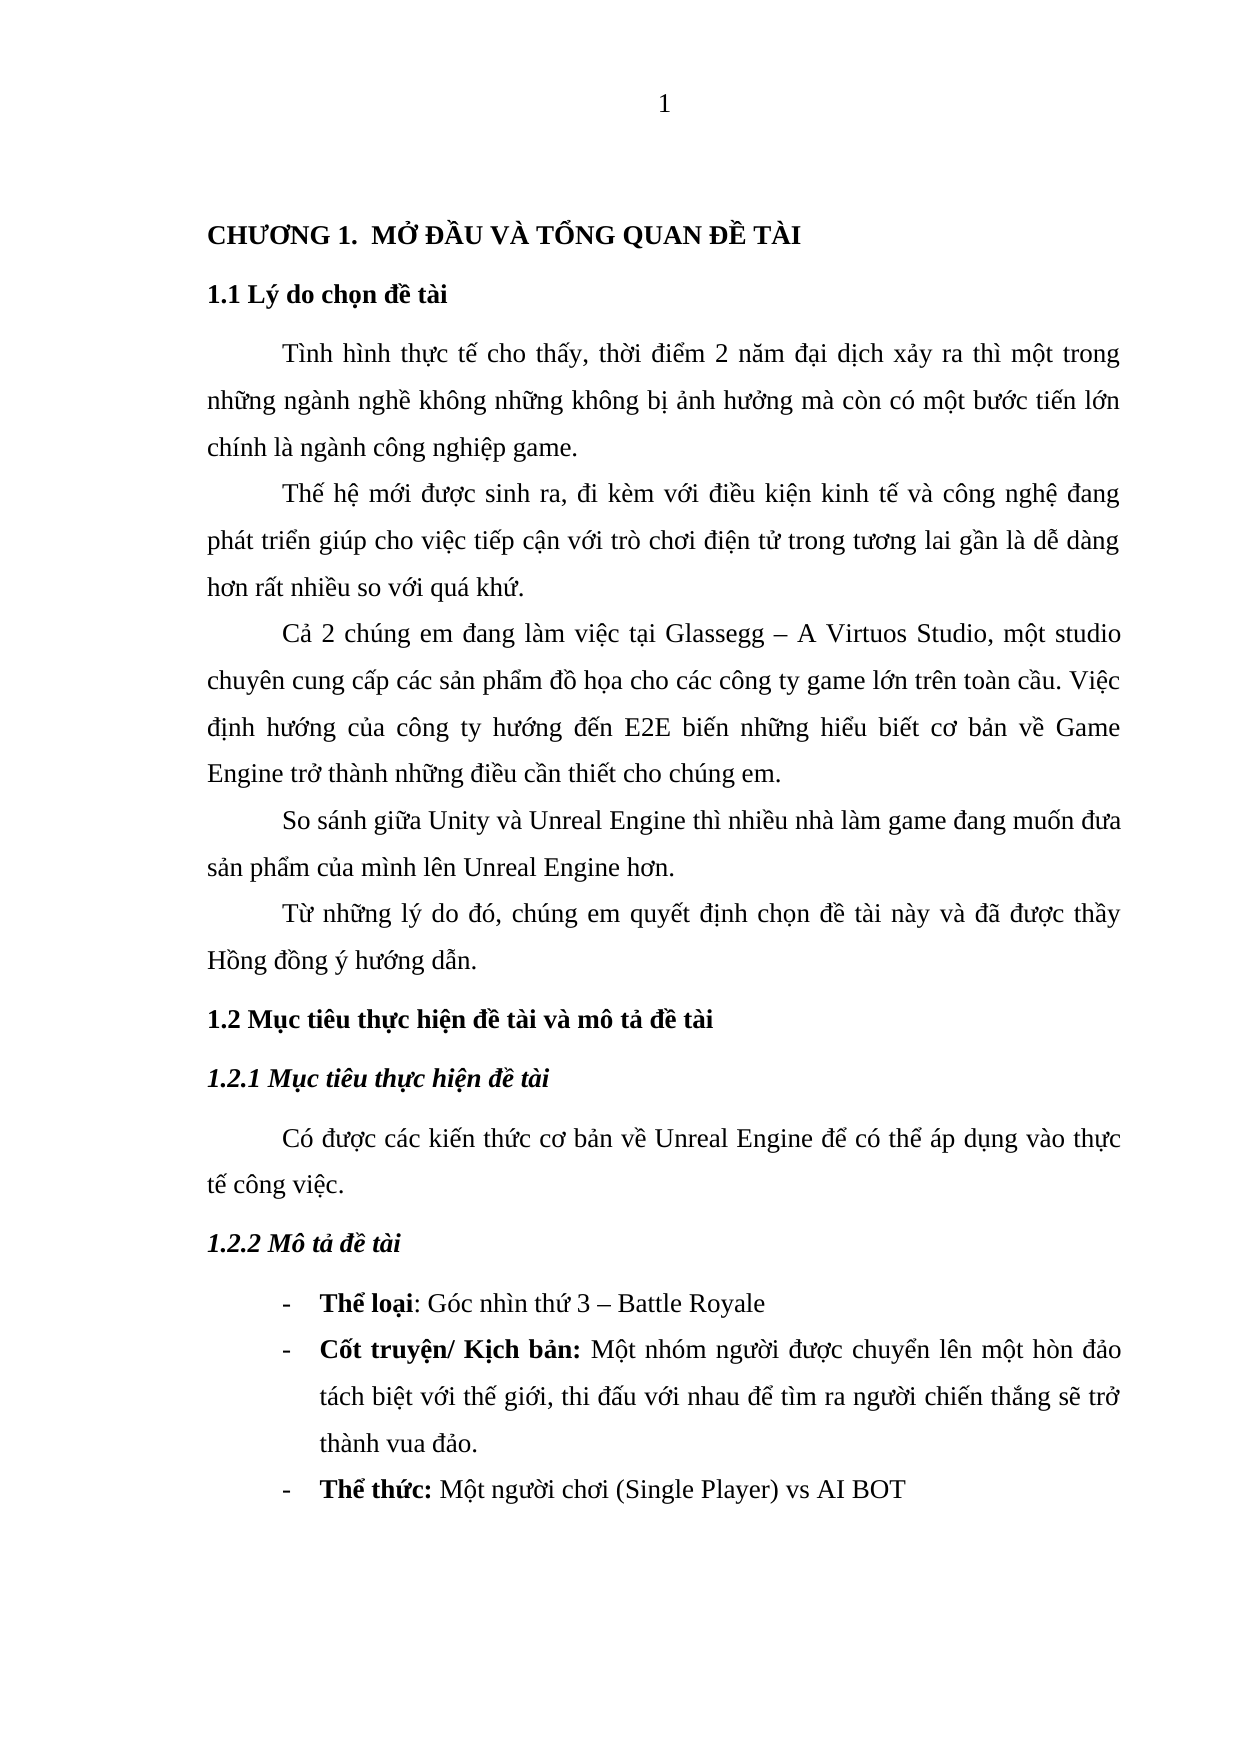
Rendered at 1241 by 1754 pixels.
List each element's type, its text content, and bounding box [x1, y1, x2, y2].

text Tình hình thực tế cho thấy, thời điểm 2 năm đại dịch xảy ra thì một trong những ngành nghề không những không bị ảnh hưởng mà còn có một bước tiến lớn chính là ngành công nghiệp game. [207, 338, 1122, 462]
list Thể loại: Góc nhìn thứ 3 – Battle Royale [282, 1287, 1122, 1318]
subtitle Lý do chọn đề tài [207, 278, 1122, 309]
text Từ những lý do đó, chúng em quyết định chọn đề tài này và đã được thầy Hồng đồng ý hướng dẫn. [207, 898, 1122, 975]
text Thế hệ mới được sinh ra, đi kèm với điều kiện kinh tế và công nghệ đang phát triển giúp cho việc tiếp cận với trò chơi điện tử trong tương lai gần là dễ dàng hơn rất nhiều so với quá khứ. [207, 478, 1122, 602]
text Cả 2 chúng em đang làm việc tại Glassegg – A Virtuos Studio, một studio chuyên cung cấp các sản phẩm đồ họa cho các công ty game lớn trên toàn cầu. Việc định hướng của công ty hướng đến E2E biến những hiểu biết cơ bản về Game Engine trở thành những điều cần thiết cho chúng em. [207, 618, 1122, 789]
subtitle Mô tả đề tài [207, 1228, 1122, 1259]
subtitle Mục tiêu thực hiện đề tài và mô tả đề tài [207, 1003, 1122, 1034]
list Cốt truyện/ Kịch bản: Một nhóm người được chuyển lên một hòn đảo tách biệt với thế giới, thi đấu với nhau để tìm ra người chiến thắng sẽ trở thành vua đảo. [282, 1333, 1122, 1458]
list Thể thức: Một người chơi (Single Player) vs AI BOT [282, 1473, 1122, 1504]
text Có được các kiến thức cơ bản về Unreal Engine để có thể áp dụng vào thực tế công việc. [207, 1122, 1122, 1199]
text So sánh giữa Unity và Unreal Engine thì nhiều nhà làm game đang muốn đưa sản phẩm của mình lên Unreal Engine hơn. [207, 804, 1122, 882]
subtitle Mục tiêu thực hiện đề tài [207, 1063, 1122, 1094]
subtitle MỞ ĐẦU VÀ TỔNG QUAN ĐỀ TÀI [207, 219, 1122, 250]
